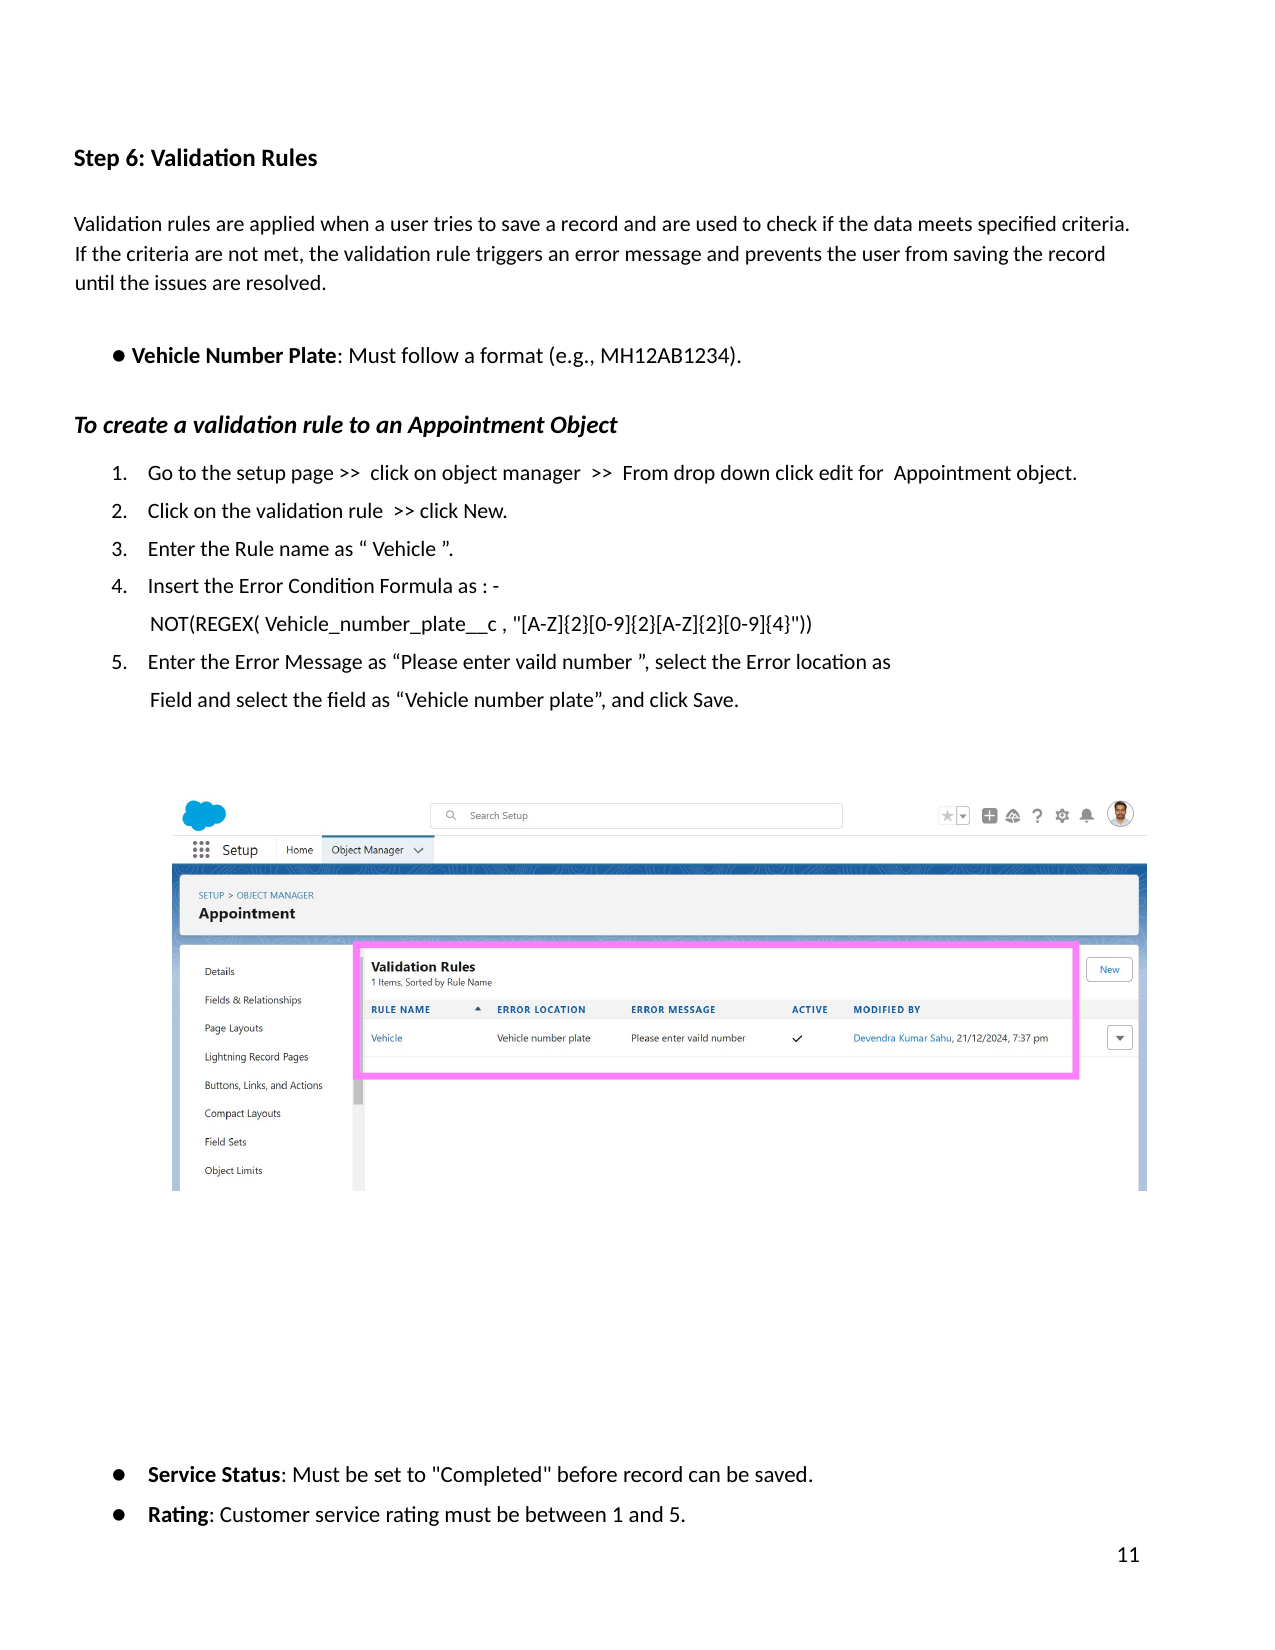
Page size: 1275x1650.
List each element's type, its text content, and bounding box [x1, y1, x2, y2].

subtitle Step 6: Validation Rules [73, 142, 930, 173]
text ● Vehicle Number Plate: Must follow a format (e.g., MH12AB1234). [111, 339, 1194, 370]
list Go to the setup page >> click on object manager >> From drop down click edit for Appointment object. [111, 459, 1144, 486]
text Validation rules are applied when a user tries to save a record and are used to check if the data meets specified criteria. If the criteria are not met, the validation rule triggers an error message and prevents the user from saving the record until the issues are resolved. [73, 210, 1147, 296]
list Rating: Customer service rating must be between 1 and 5. [111, 1498, 1194, 1529]
text NOT(REGEX( Vehicle_number_plate__c , "[A-Z]{2}[0-9]{2}[A-Z]{2}[0-9]{4}")) [150, 611, 1144, 637]
text Field and select the field as “Vehicle number plate”, and click Save. [150, 686, 1144, 713]
list Insert the Error Condition Formula as : - [111, 573, 1144, 599]
picture [172, 796, 1147, 1191]
list Service Status: Must be set to "Completed" before record can be saved. [111, 1459, 1194, 1489]
list Enter the Error Message as “Please enter vaild number ”, select the Error location as [111, 648, 1144, 675]
subtitle To create a validation rule to an Appointment Object [73, 409, 1200, 440]
list Click on the validation rule >> click New. [111, 497, 1144, 523]
list Enter the Rule name as “ Vehicle ”. [111, 535, 1144, 561]
